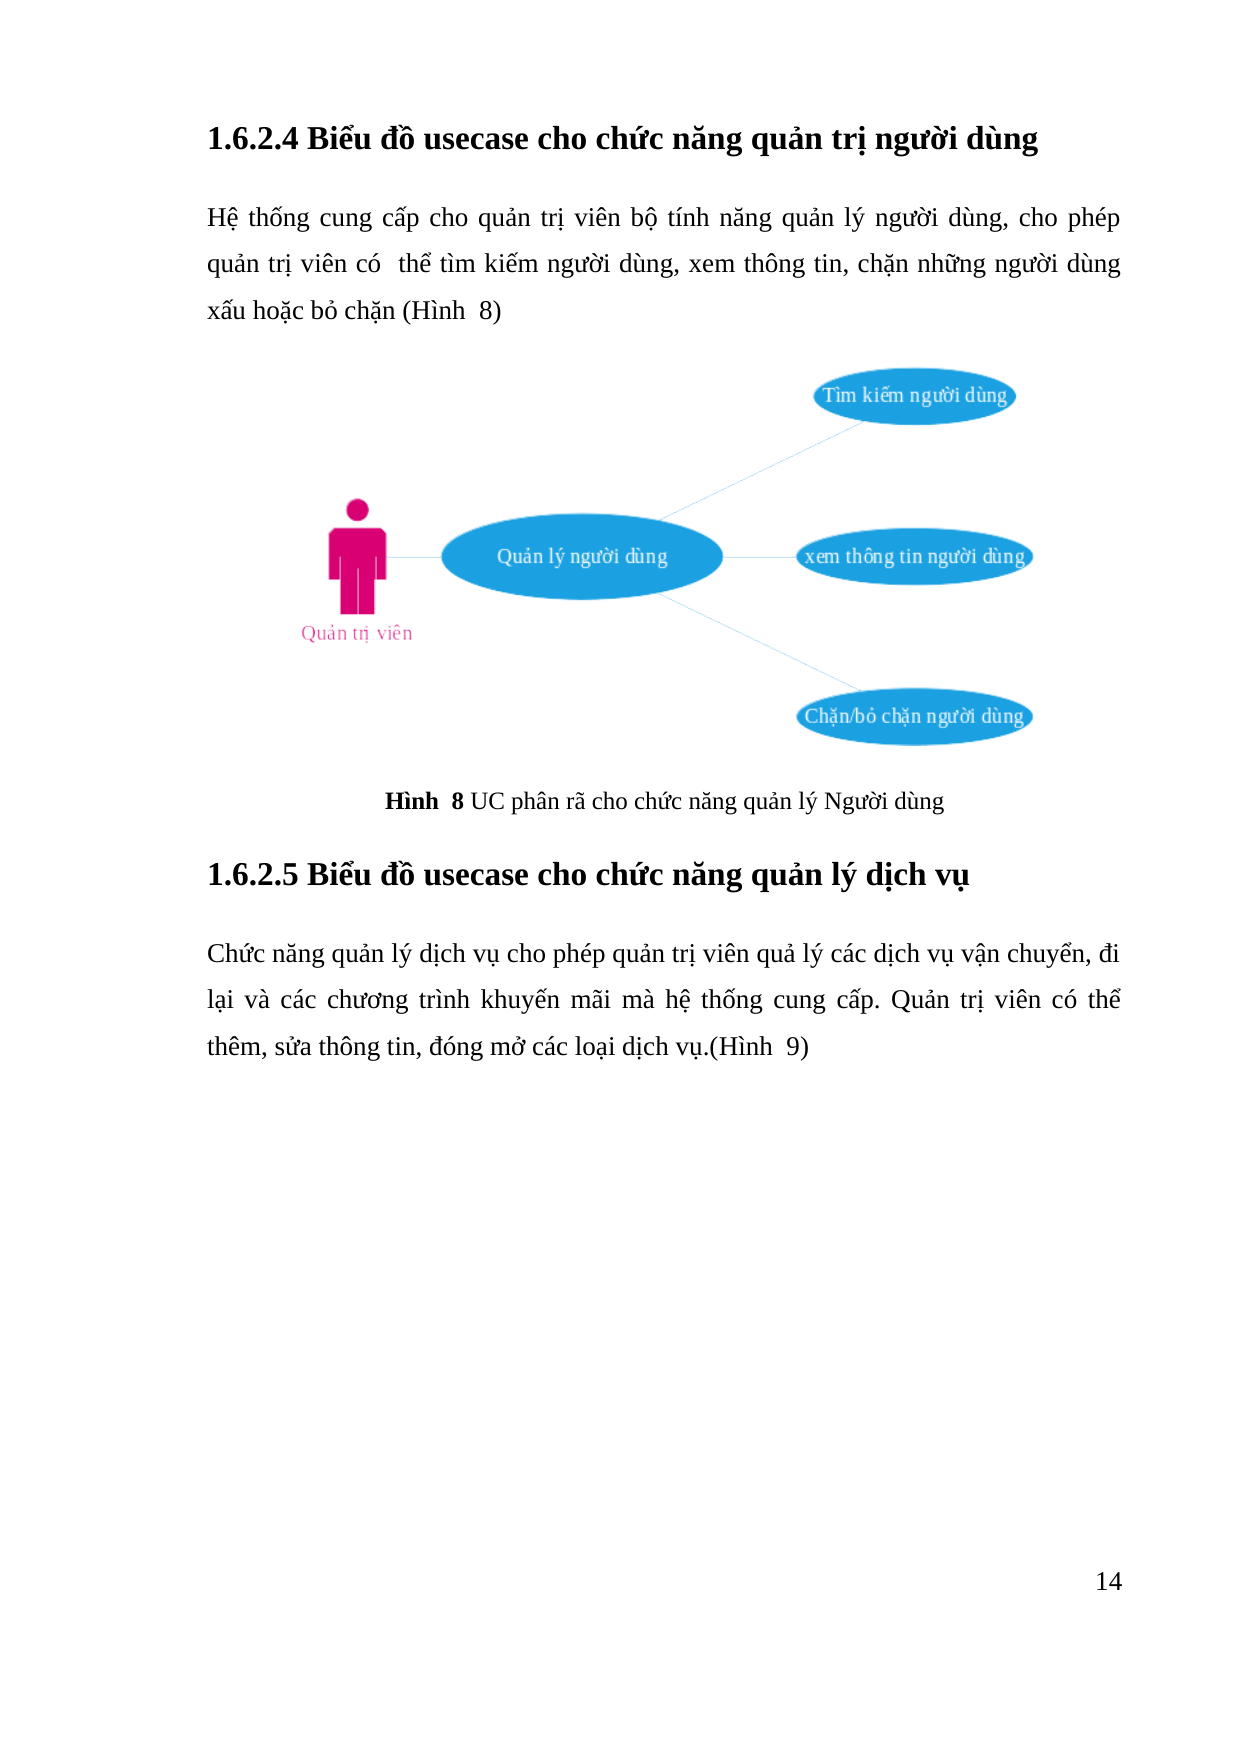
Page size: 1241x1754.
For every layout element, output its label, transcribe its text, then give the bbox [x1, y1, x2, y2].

text Chức năng quản lý dịch vụ cho phép quản trị viên quả lý các dịch vụ vận chuyển, đi lại và các chương trình khuyến mãi mà hệ thống cung cấp. Quản trị viên có thể thêm, sửa thông tin, đóng mở các loại dịch vụ.(Hình 9) [207, 937, 1122, 1061]
subtitle Biểu đồ usecase cho chức năng quản trị người dùng [207, 118, 1122, 156]
subtitle Biểu đồ usecase cho chức năng quản lý dịch vụ [207, 854, 1122, 892]
text Hệ thống cung cấp cho quản trị viên bộ tính năng quản lý người dùng, cho phép quản trị viên có thể tìm kiếm người dùng, xem thông tin, chặn những người dùng xấu hoặc bỏ chặn (Hình 8) [207, 201, 1122, 325]
text Hình 8 UC phân rã cho chức năng quản lý Người dùng [207, 786, 1122, 815]
